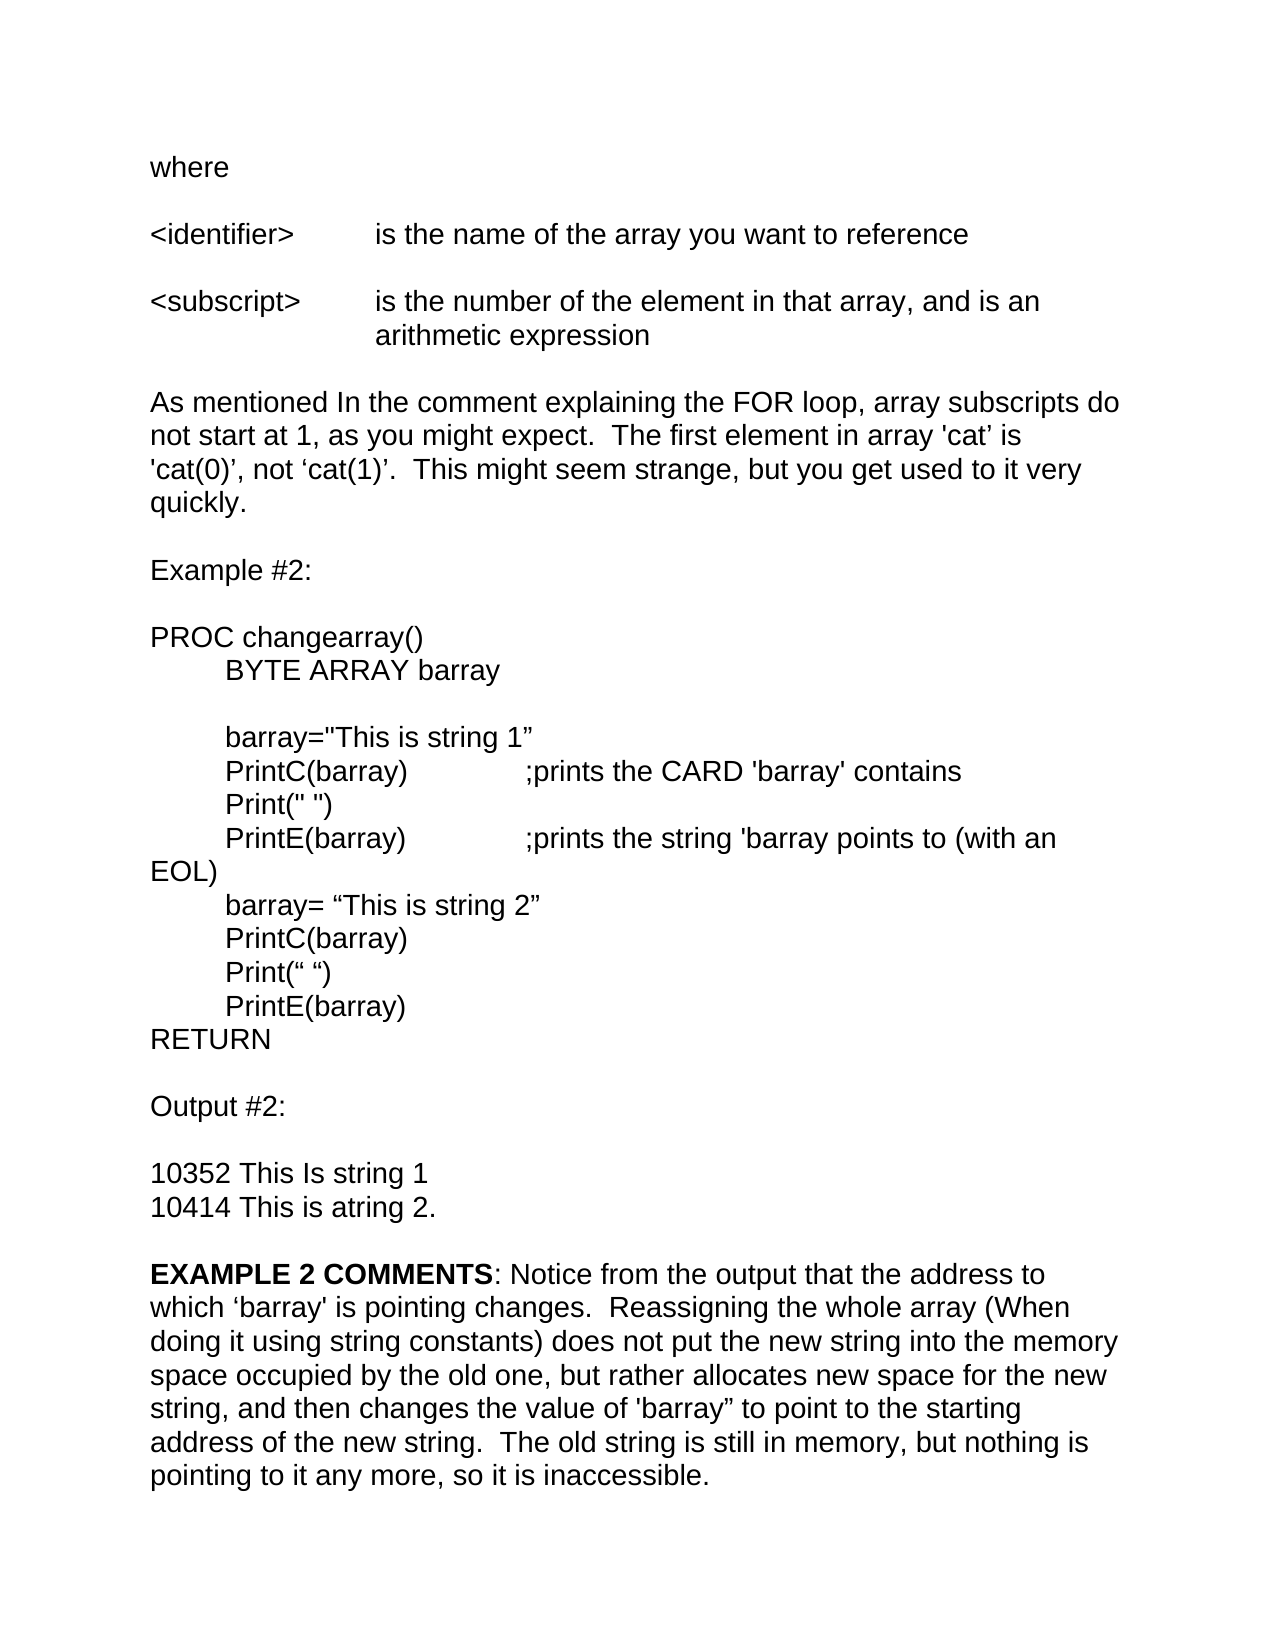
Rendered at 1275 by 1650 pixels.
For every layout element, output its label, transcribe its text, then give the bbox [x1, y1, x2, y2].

text 10352 This Is string 1 [150, 1156, 1125, 1190]
text Print(" ") [150, 787, 1125, 821]
text RETURN [150, 1022, 1125, 1056]
text 10414 This is atring 2. [150, 1190, 1125, 1223]
text barray="This is string 1” [150, 720, 1125, 754]
text BYTE ARRAY barray [150, 653, 1125, 687]
text where [150, 150, 1125, 183]
text barray= “This is string 2” [150, 888, 1125, 921]
text PrintC(barray) ;prints the CARD 'barray' contains [150, 754, 1125, 787]
text PrintE(barray) ;prints the string 'barray points to (with an EOL) [150, 821, 1125, 888]
text Example #2: [150, 552, 1125, 586]
text PrintC(barray) [150, 921, 1125, 955]
text EXAMPLE 2 COMMENTS: Notice from the output that the address to which ‘barray' is pointing changes. Reassigning the whole array (When doing it using string constants) does not put the new string into the memory space occupied by the old one, but rather allocates new space for the new string, and then changes the value of 'barray” to point to the starting address of the new string. The old string is still in memory, but nothing is pointing to it any more, so it is inaccessible. [150, 1257, 1125, 1492]
text Print(“ “) [150, 955, 1125, 988]
text Output #2: [150, 1089, 1125, 1123]
text PrintE(barray) [150, 988, 1125, 1022]
text PROC changearray() [150, 619, 1125, 653]
text As mentioned In the comment explaining the FOR loop, array subscripts do not start at 1, as you might expect. The first element in array 'cat’ is 'cat(0)’, not ‘cat(1)’. This might seem strange, but you get used to it very quickly. [150, 385, 1125, 519]
text <subscript> is the number of the element in that array, and is an arithmetic expression [150, 284, 1125, 351]
text <identifier> is the name of the array you want to reference [150, 217, 1125, 251]
